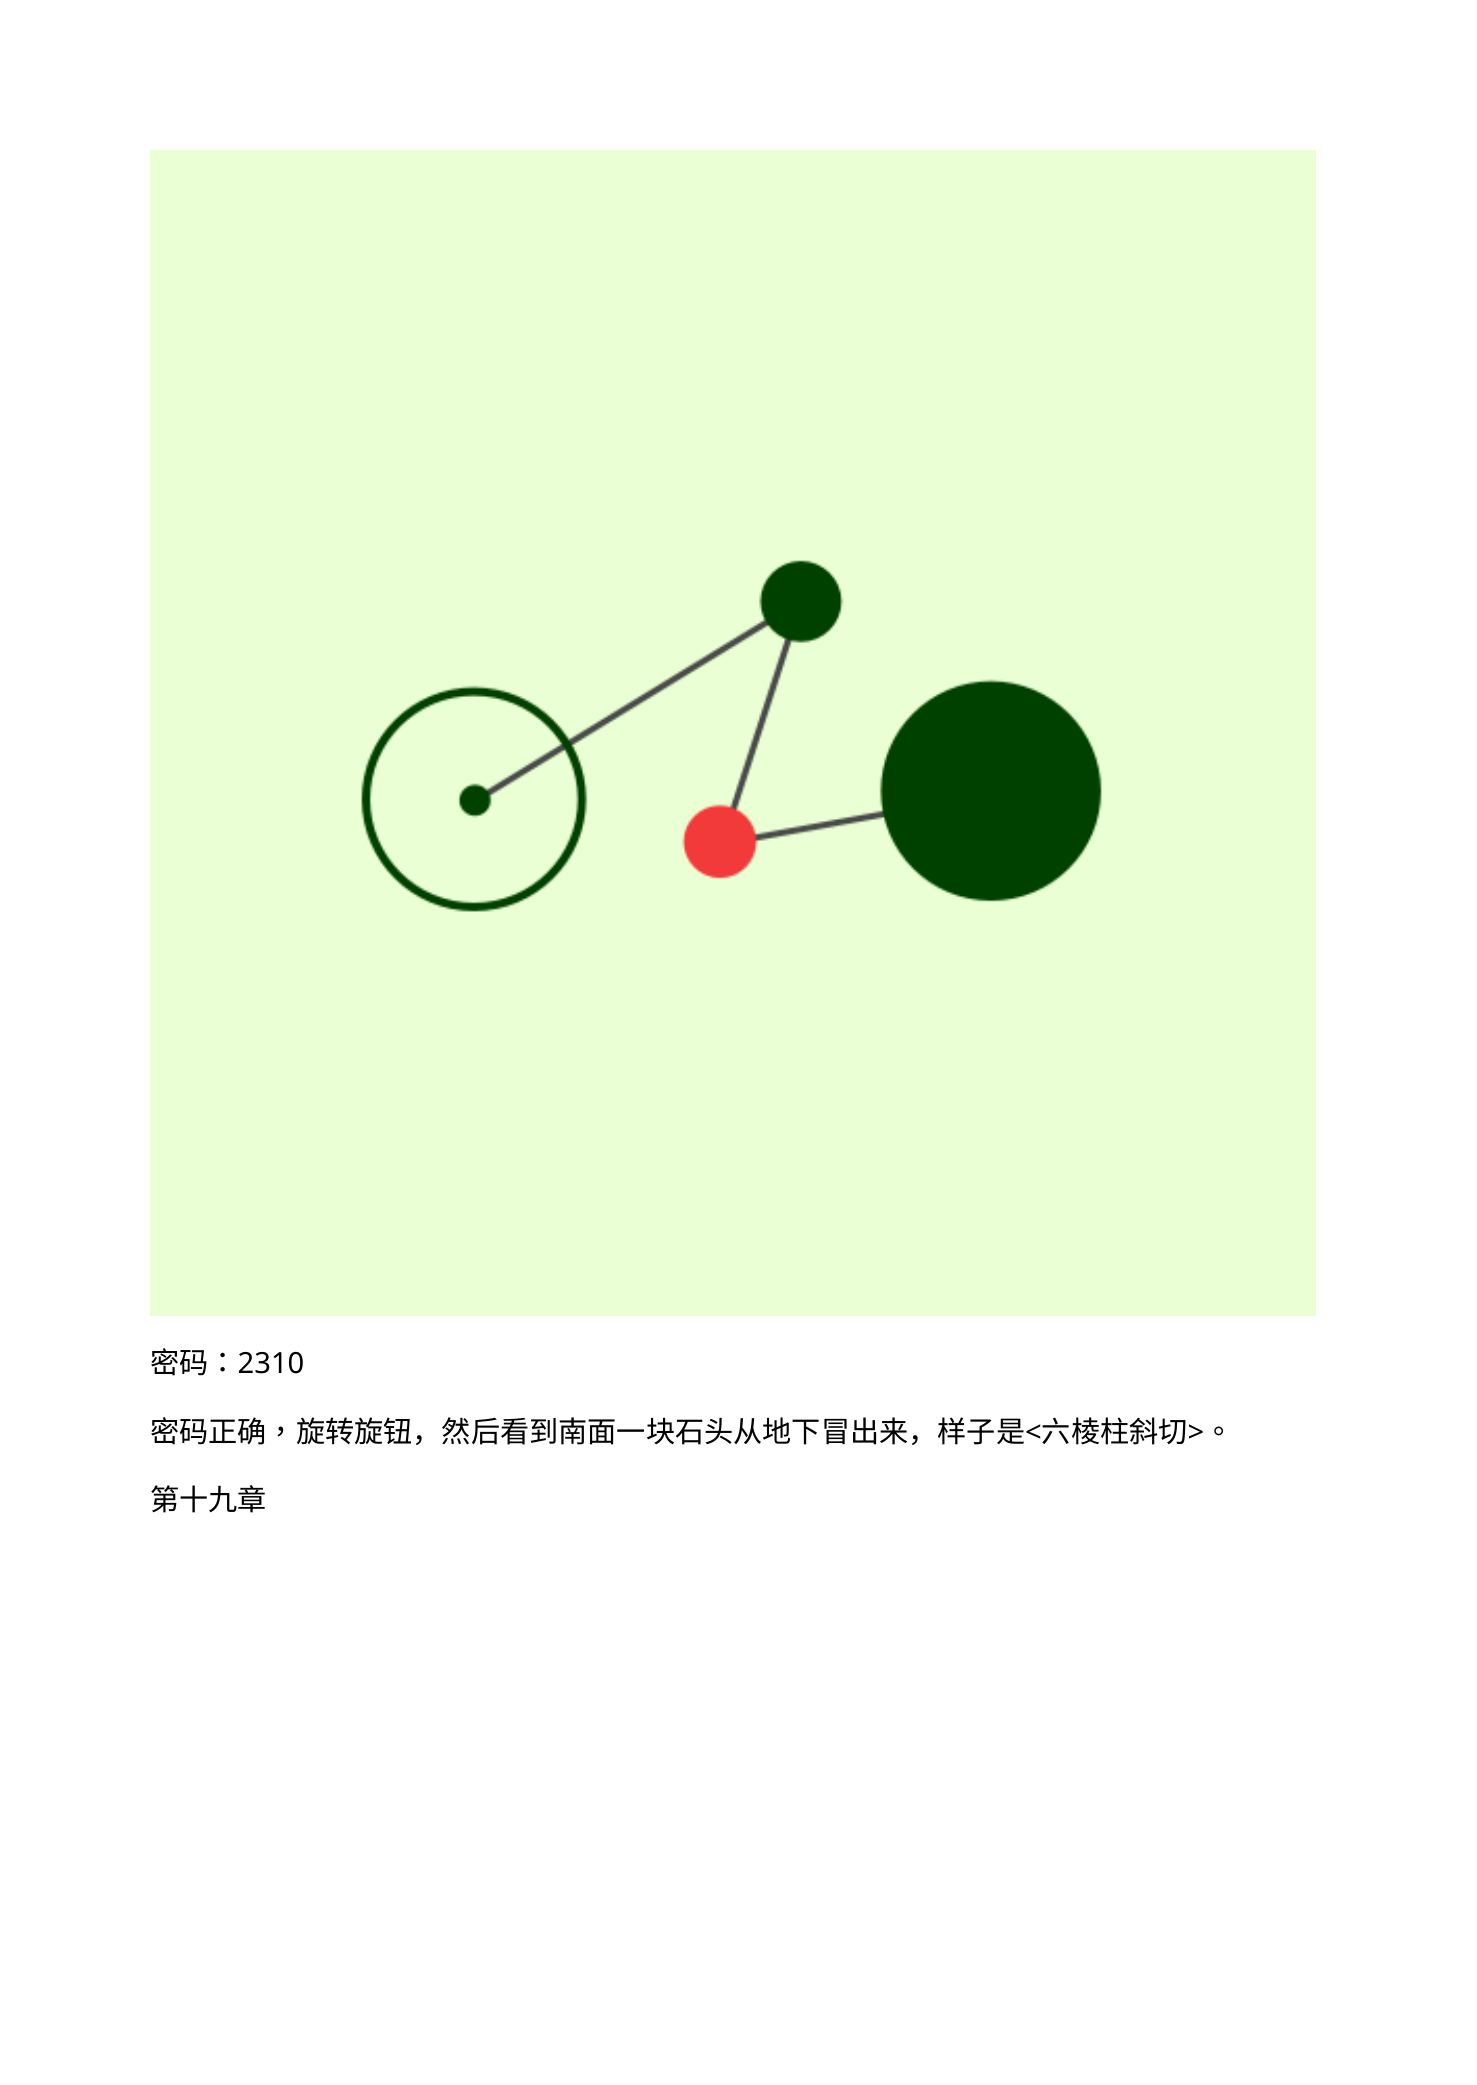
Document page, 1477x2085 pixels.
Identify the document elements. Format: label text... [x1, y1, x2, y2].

text 第十九章 [150, 1477, 1326, 1519]
text 密码正确，旋转旋钮，然后看到南面一块石头从地下冒出来，样子是<六棱柱斜切>。 [150, 1408, 1326, 1451]
picture [150, 150, 1316, 1316]
text 密码：2310 [150, 1342, 1326, 1382]
